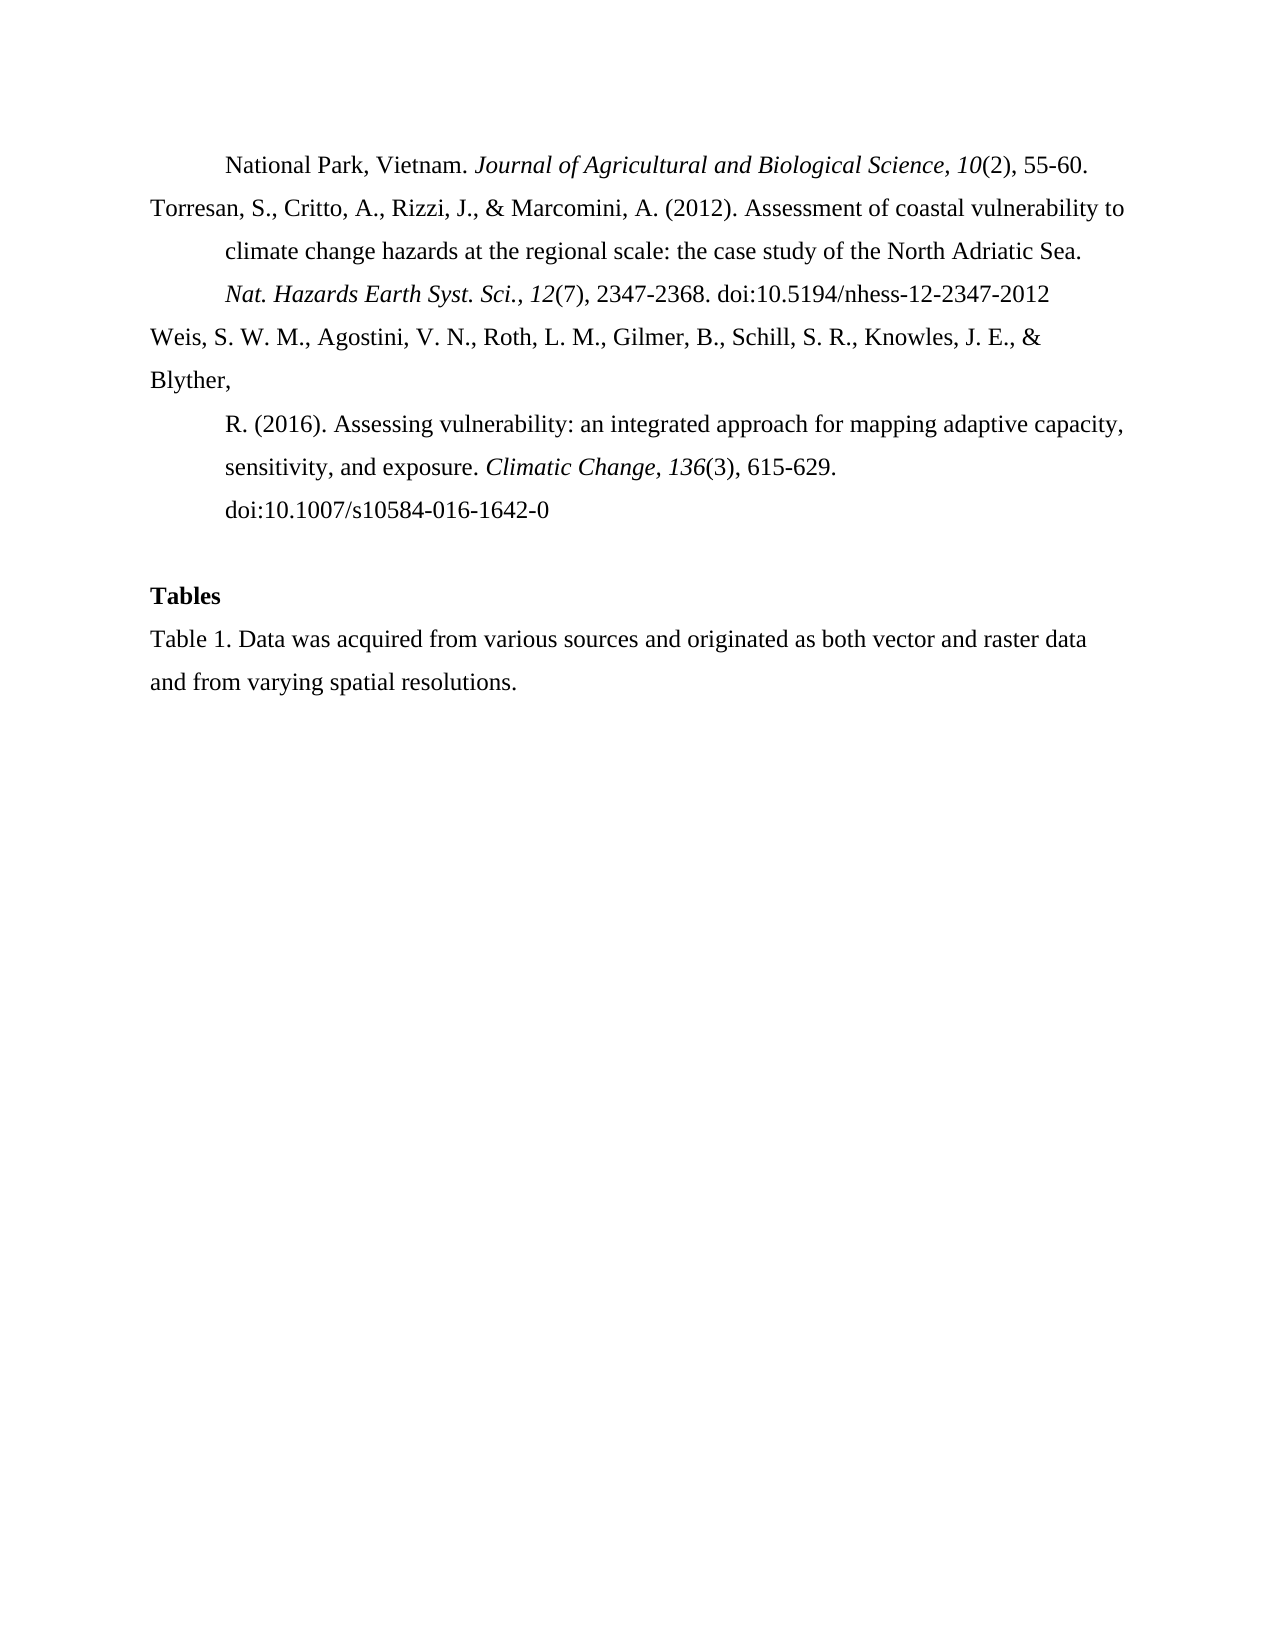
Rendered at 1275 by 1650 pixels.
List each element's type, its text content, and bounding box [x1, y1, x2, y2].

text Tables [150, 581, 1125, 610]
text doi:10.1007/s10584-016-1642-0 [150, 495, 1125, 524]
text National Park, Vietnam. Journal of Agricultural and Biological Science, 10(2), 55-60. [150, 150, 1125, 179]
text sensitivity, and exposure. Climatic Change, 136(3), 615-629. [150, 452, 1125, 481]
text R. (2016). Assessing vulnerability: an integrated approach for mapping adaptive capacity, [150, 409, 1125, 437]
text Weis, S. W. M., Agostini, V. N., Roth, L. M., Gilmer, B., Schill, S. R., Knowles, J. E., & Blyther, [150, 322, 1125, 394]
text Table 1. Data was acquired from various sources and originated as both vector and raster data and from varying spatial resolutions. [150, 624, 1125, 696]
text Torresan, S., Critto, A., Rizzi, J., & Marcomini, A. (2012). Assessment of coastal vulnerability to [150, 193, 1125, 222]
text climate change hazards at the regional scale: the case study of the North Adriatic Sea. Nat. Hazards Earth Syst. Sci., 12(7), 2347-2368. doi:10.5194/nhess-12-2347-2012 [225, 236, 1125, 308]
